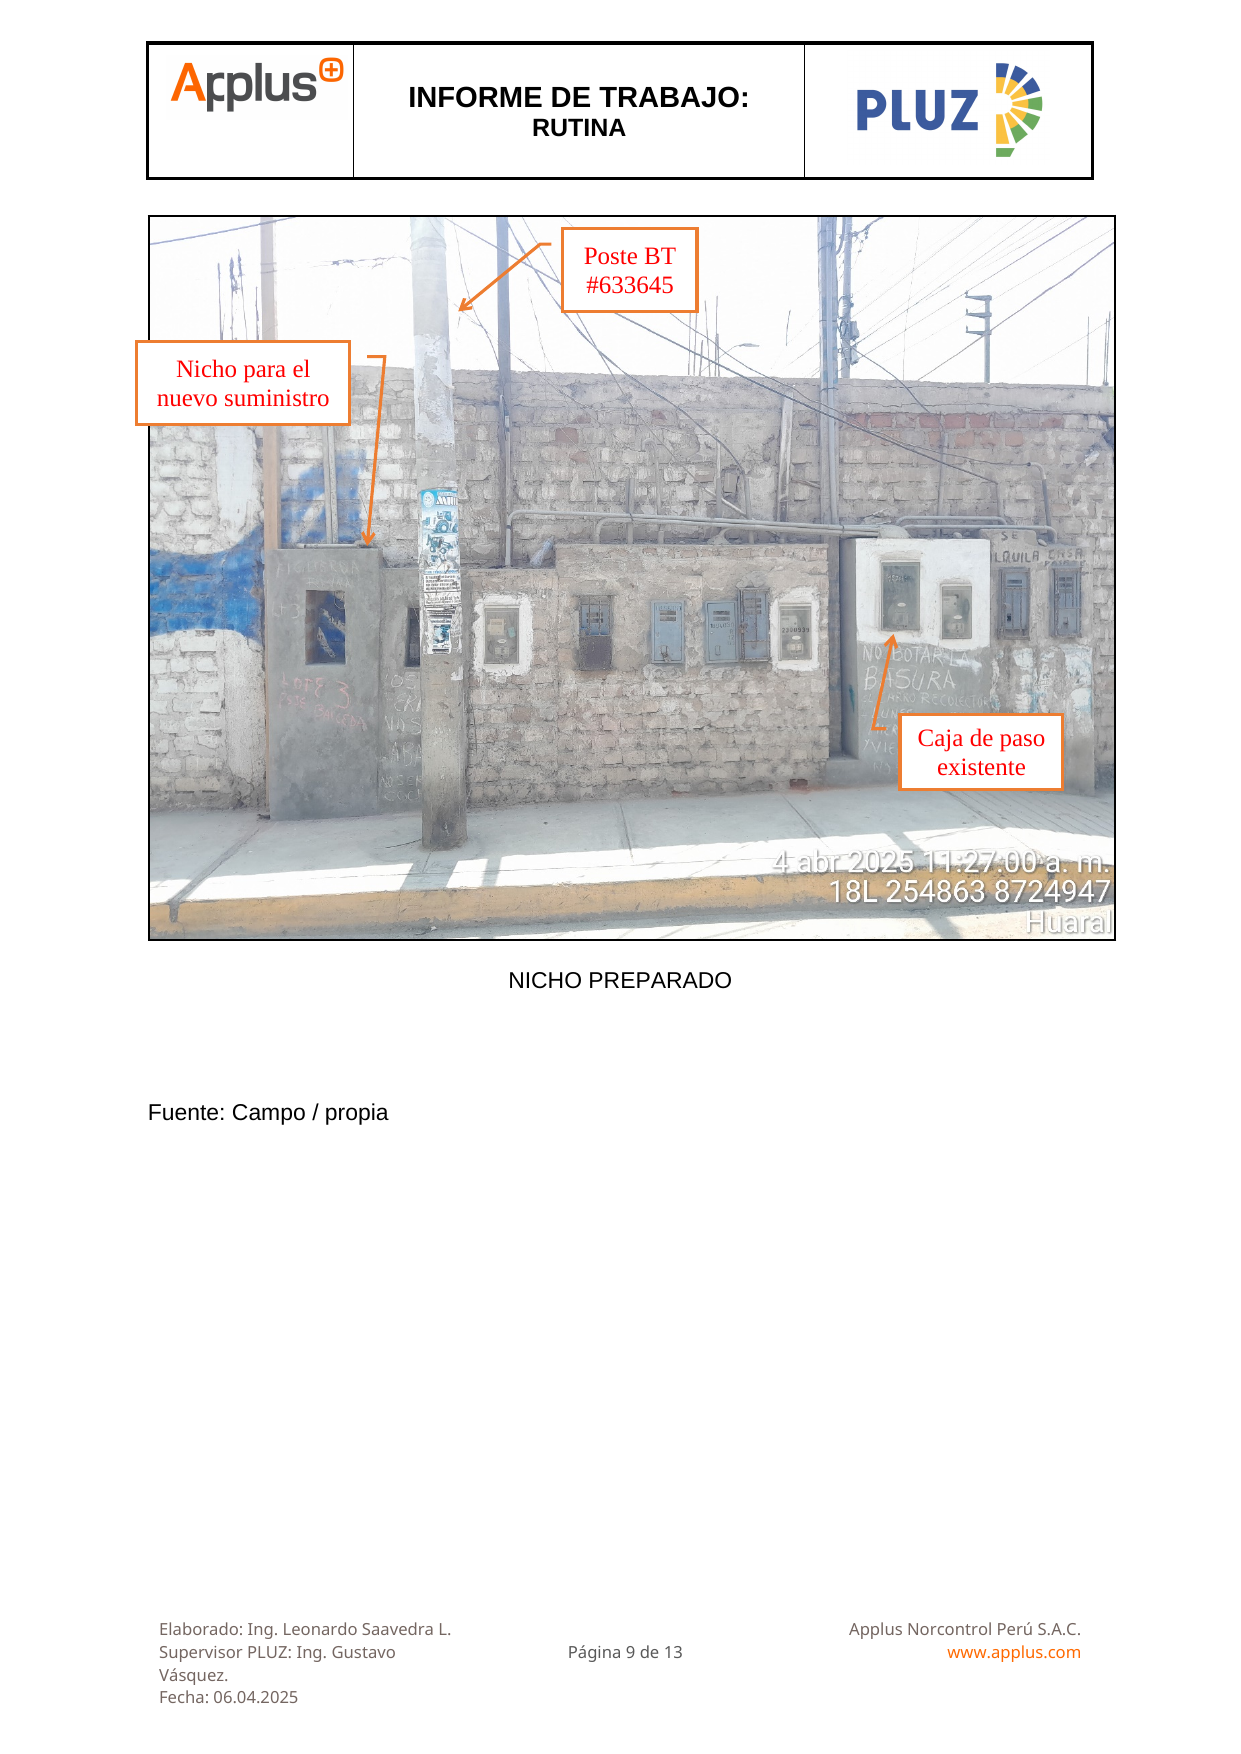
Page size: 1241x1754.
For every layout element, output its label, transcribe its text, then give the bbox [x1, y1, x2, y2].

text Fuente: Campo / propia [148, 1099, 1092, 1126]
text NICHO PREPARADO [148, 967, 1092, 994]
picture [150, 217, 1114, 939]
picture [165, 55, 348, 120]
picture [847, 50, 1050, 165]
